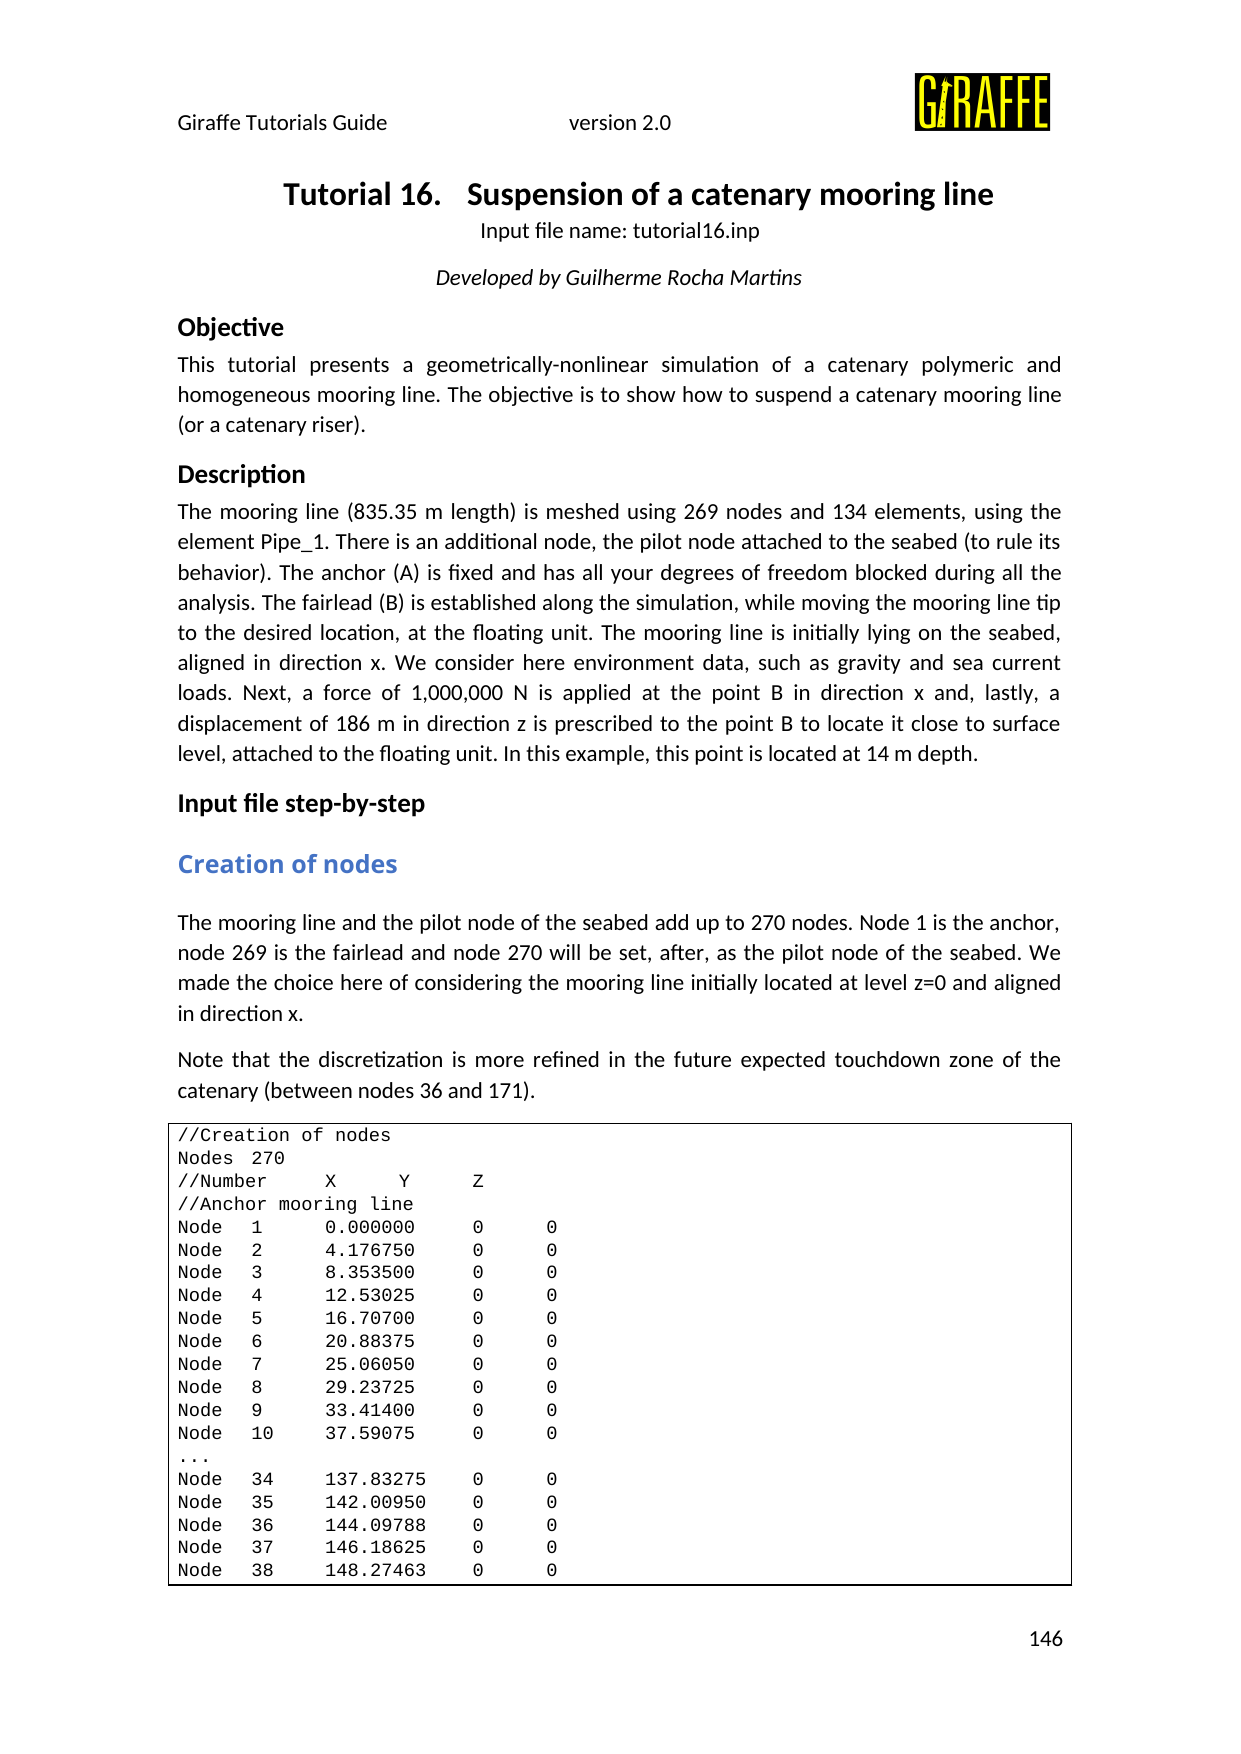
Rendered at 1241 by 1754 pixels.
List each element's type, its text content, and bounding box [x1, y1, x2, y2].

text Node 36 144.09788 0 0 [169, 1512, 1071, 1535]
picture [914, 73, 1051, 131]
text ... [169, 1443, 1071, 1466]
text Node 7 25.06050 0 0 [169, 1352, 1071, 1375]
subtitle Creation of nodes [177, 846, 1063, 880]
text Node 37 146.18625 0 0 [169, 1535, 1071, 1558]
text Node 4 12.53025 0 0 [169, 1283, 1071, 1306]
text Node 6 20.88375 0 0 [169, 1329, 1071, 1352]
subtitle Input file step-by-step [177, 786, 1063, 819]
text The mooring line (835.35 m length) is meshed using 269 nodes and 134 elements, using the element Pipe_1. There is an additional node, the pilot node attached to the seabed (to rule its behavior). The anchor (A) is fixed and has all your degrees of freedom blocked during all the analysis. The fairlead (B) is established along the simulation, while moving the mooring line tip to the desired location, at the floating unit. The mooring line is initially lying on the seabed, aligned in direction x. We consider here environment data, such as gravity and sea current loads. Next, a force of 1,000,000 N is applied at the point B in direction x and, lastly, a displacement of 186 m in direction z is prescribed to the point B to locate it close to surface level, attached to the floating unit. In this example, this point is located at 14 m depth. [177, 497, 1063, 767]
text Node 9 33.41400 0 0 [169, 1398, 1071, 1421]
text Node 35 142.00950 0 0 [169, 1489, 1071, 1512]
text The mooring line and the pilot node of the seabed add up to 270 nodes. Node 1 is the anchor, node 269 is the fairlead and node 270 will be set, after, as the pilot node of the seabed. We made the choice here of considering the mooring line initially located at level z=0 and aligned in direction x. [177, 908, 1063, 1027]
text Node 34 137.83275 0 0 [169, 1466, 1071, 1489]
text Node 5 16.70700 0 0 [169, 1306, 1071, 1329]
text Node 8 29.23725 0 0 [169, 1375, 1071, 1398]
text Node 10 37.59075 0 0 [169, 1421, 1071, 1443]
text Node 3 8.353500 0 0 [169, 1260, 1071, 1283]
text //Creation of nodes [169, 1124, 1071, 1146]
text Node 1 0.000000 0 0 [169, 1214, 1071, 1237]
text Note that the discretization is more refined in the future expected touchdown zone of the catenary (between nodes 36 and 171). [177, 1046, 1063, 1104]
text Node 38 148.27463 0 0 [169, 1558, 1071, 1584]
subtitle Objective [177, 310, 1063, 343]
text This tutorial presents a geometrically-nonlinear simulation of a catenary polymeric and homogeneous mooring line. The objective is to show how to suspend a catenary mooring line (or a catenary riser). [177, 350, 1063, 438]
subtitle Suspension of a catenary mooring line [215, 173, 1063, 213]
text Node 2 4.176750 0 0 [169, 1237, 1071, 1260]
text //Anchor mooring line [169, 1191, 1071, 1214]
subtitle Description [177, 457, 1063, 490]
text Nodes 270 [169, 1146, 1071, 1168]
text Developed by Guilherme Rocha Martins [177, 263, 1063, 291]
text //Number X Y Z [169, 1168, 1071, 1191]
text Input file name: tutorial16.inp [177, 217, 1063, 244]
